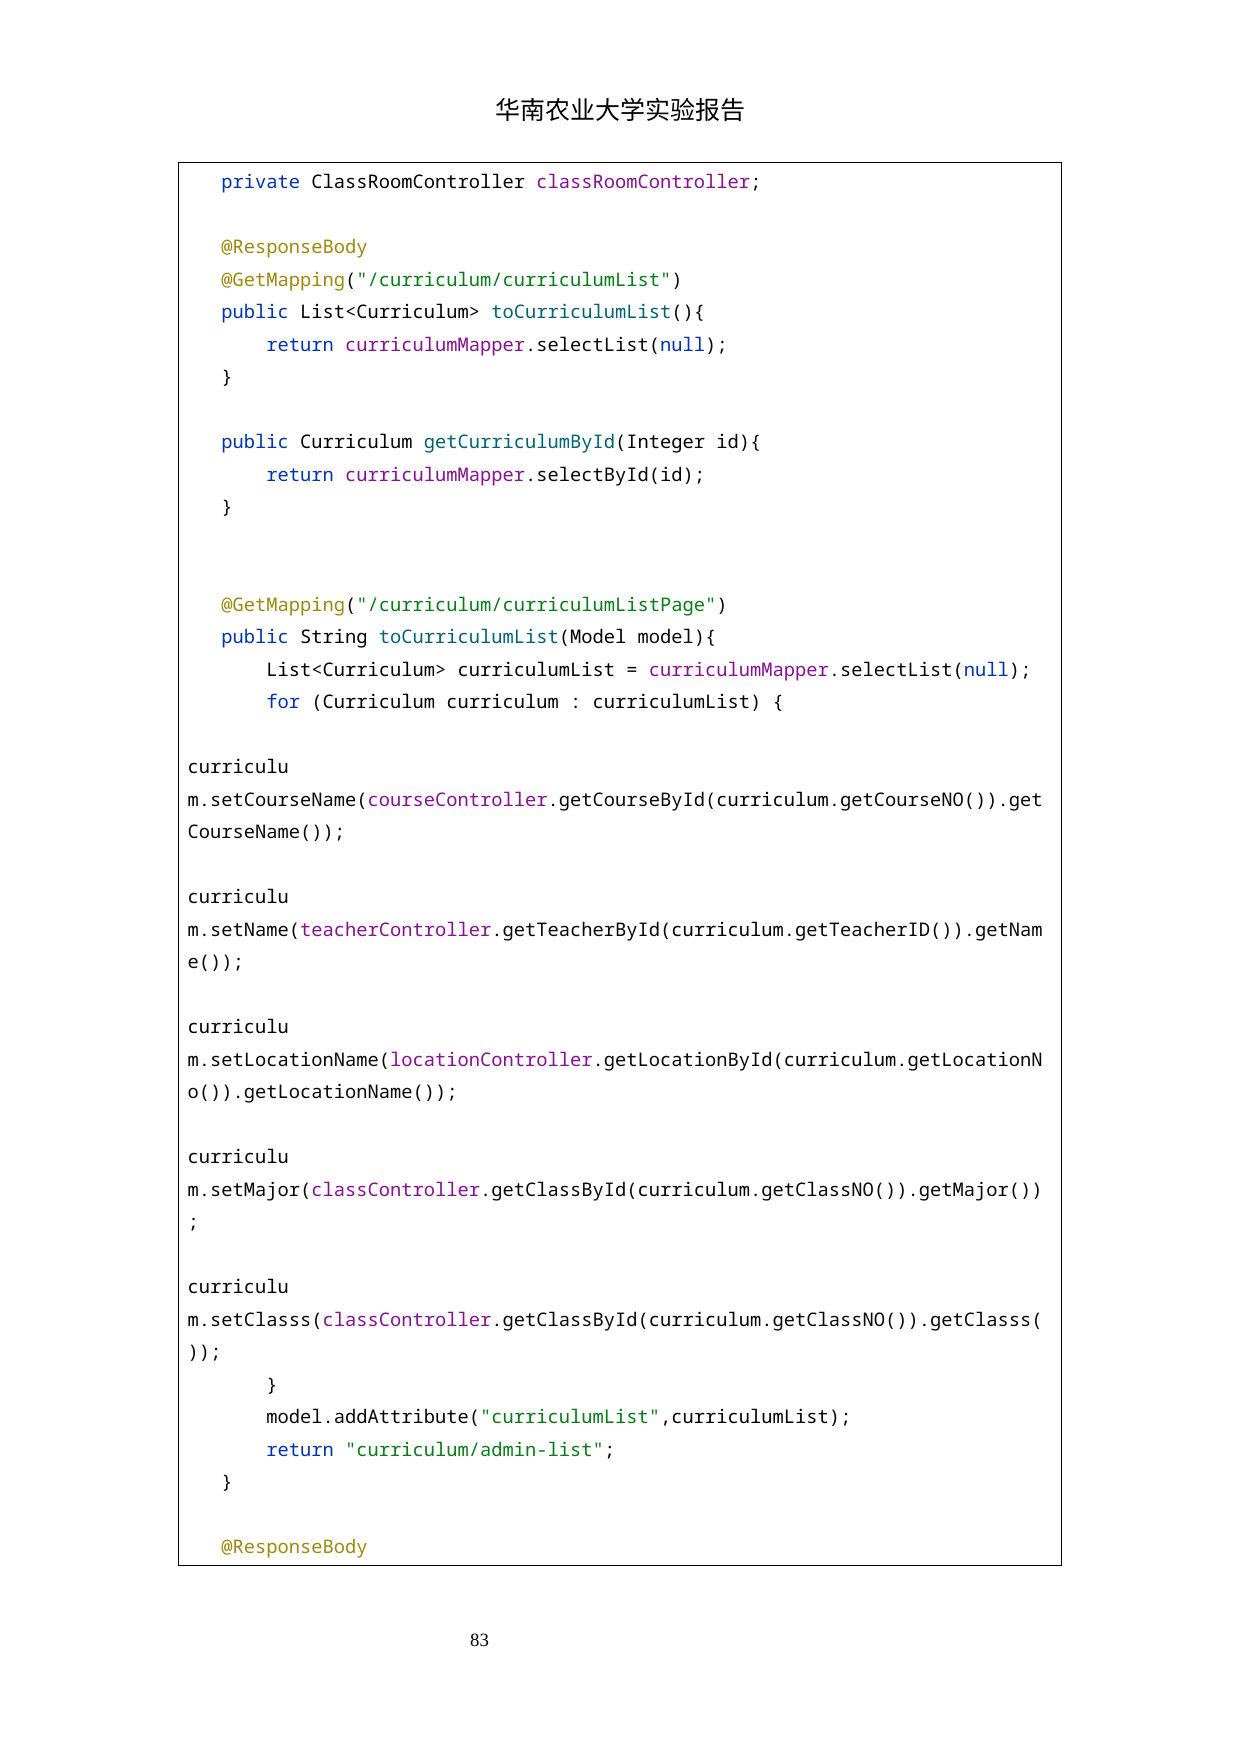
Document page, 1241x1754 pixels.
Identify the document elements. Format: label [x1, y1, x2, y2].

text [179, 163, 1061, 1565]
